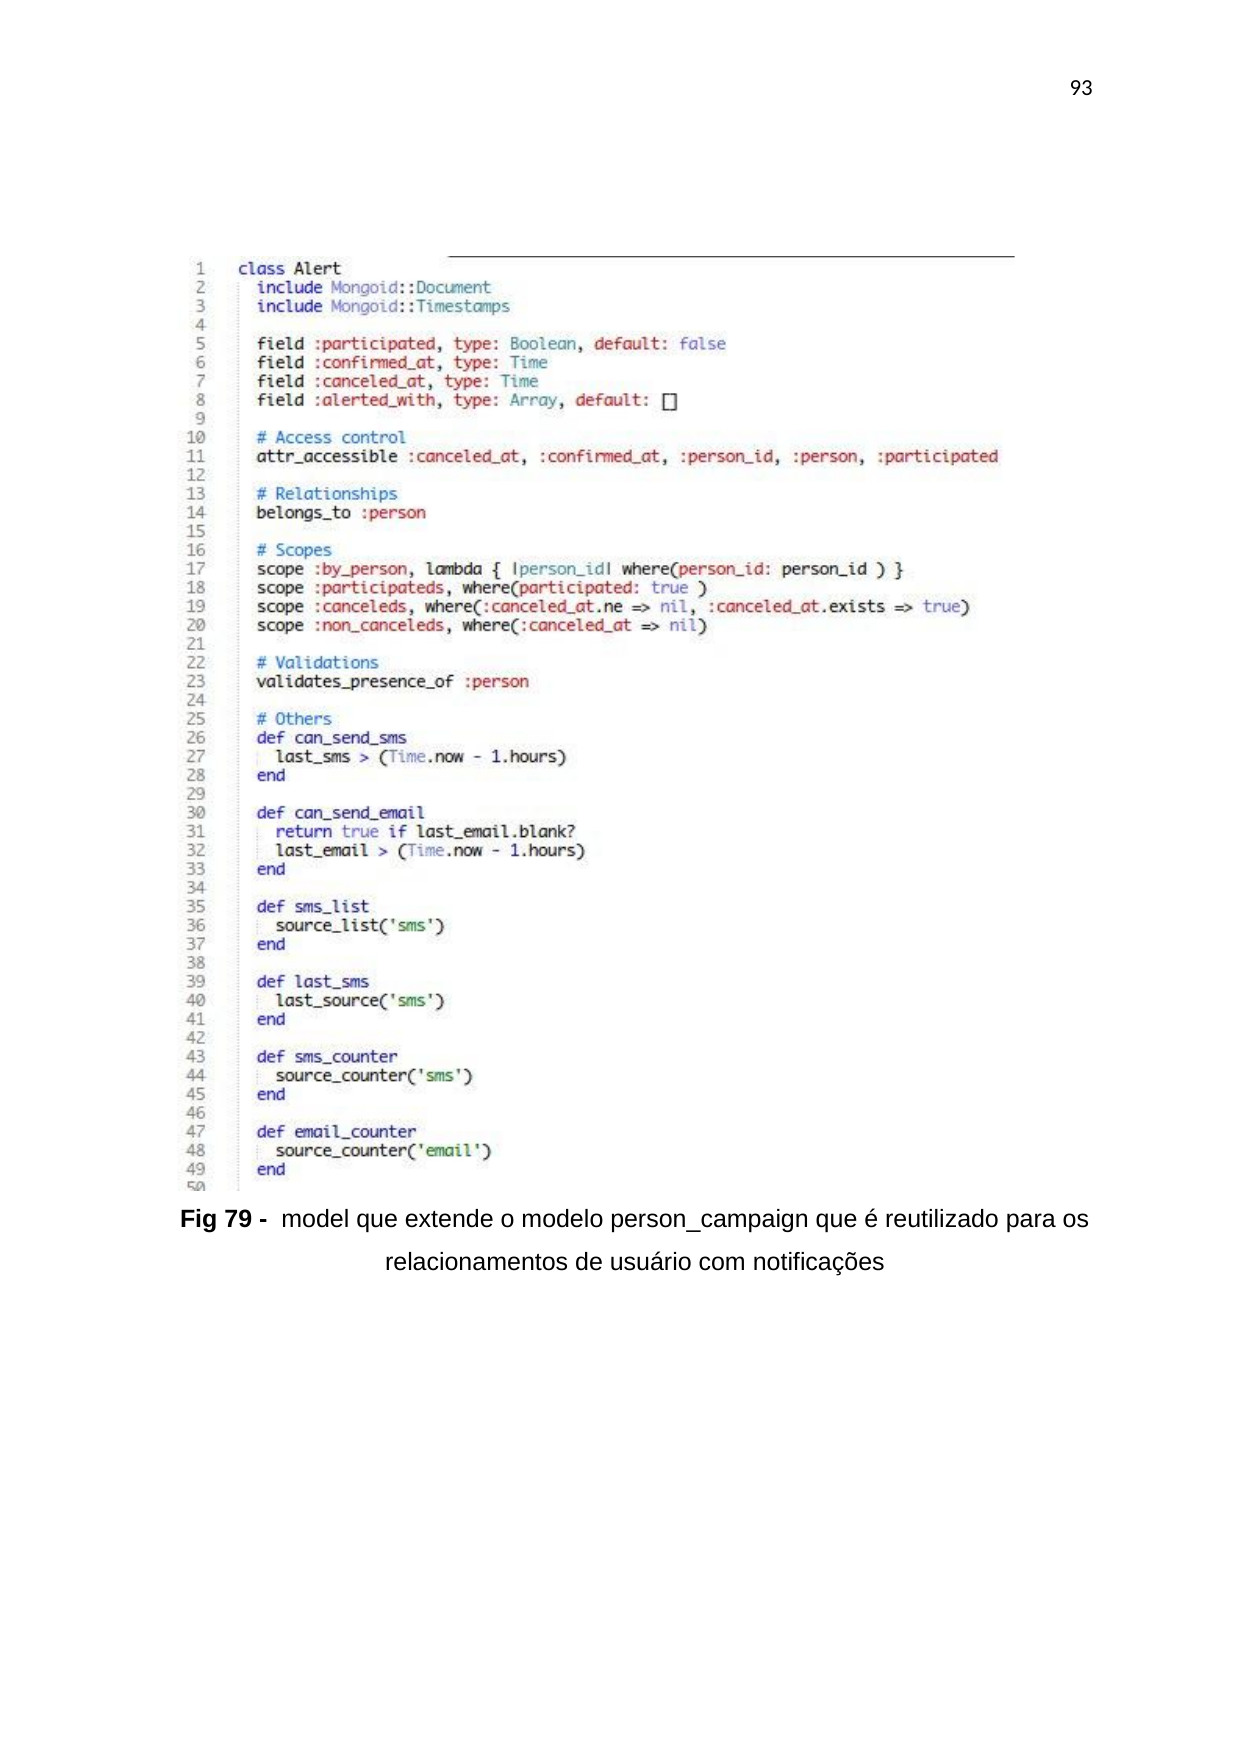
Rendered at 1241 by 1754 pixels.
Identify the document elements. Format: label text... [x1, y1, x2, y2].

picture [177, 256, 1015, 1191]
text Fig 79 - model que extende o modelo person_campaign que é reutilizado para os relacionamentos de usuário com notificações [177, 1204, 1092, 1276]
